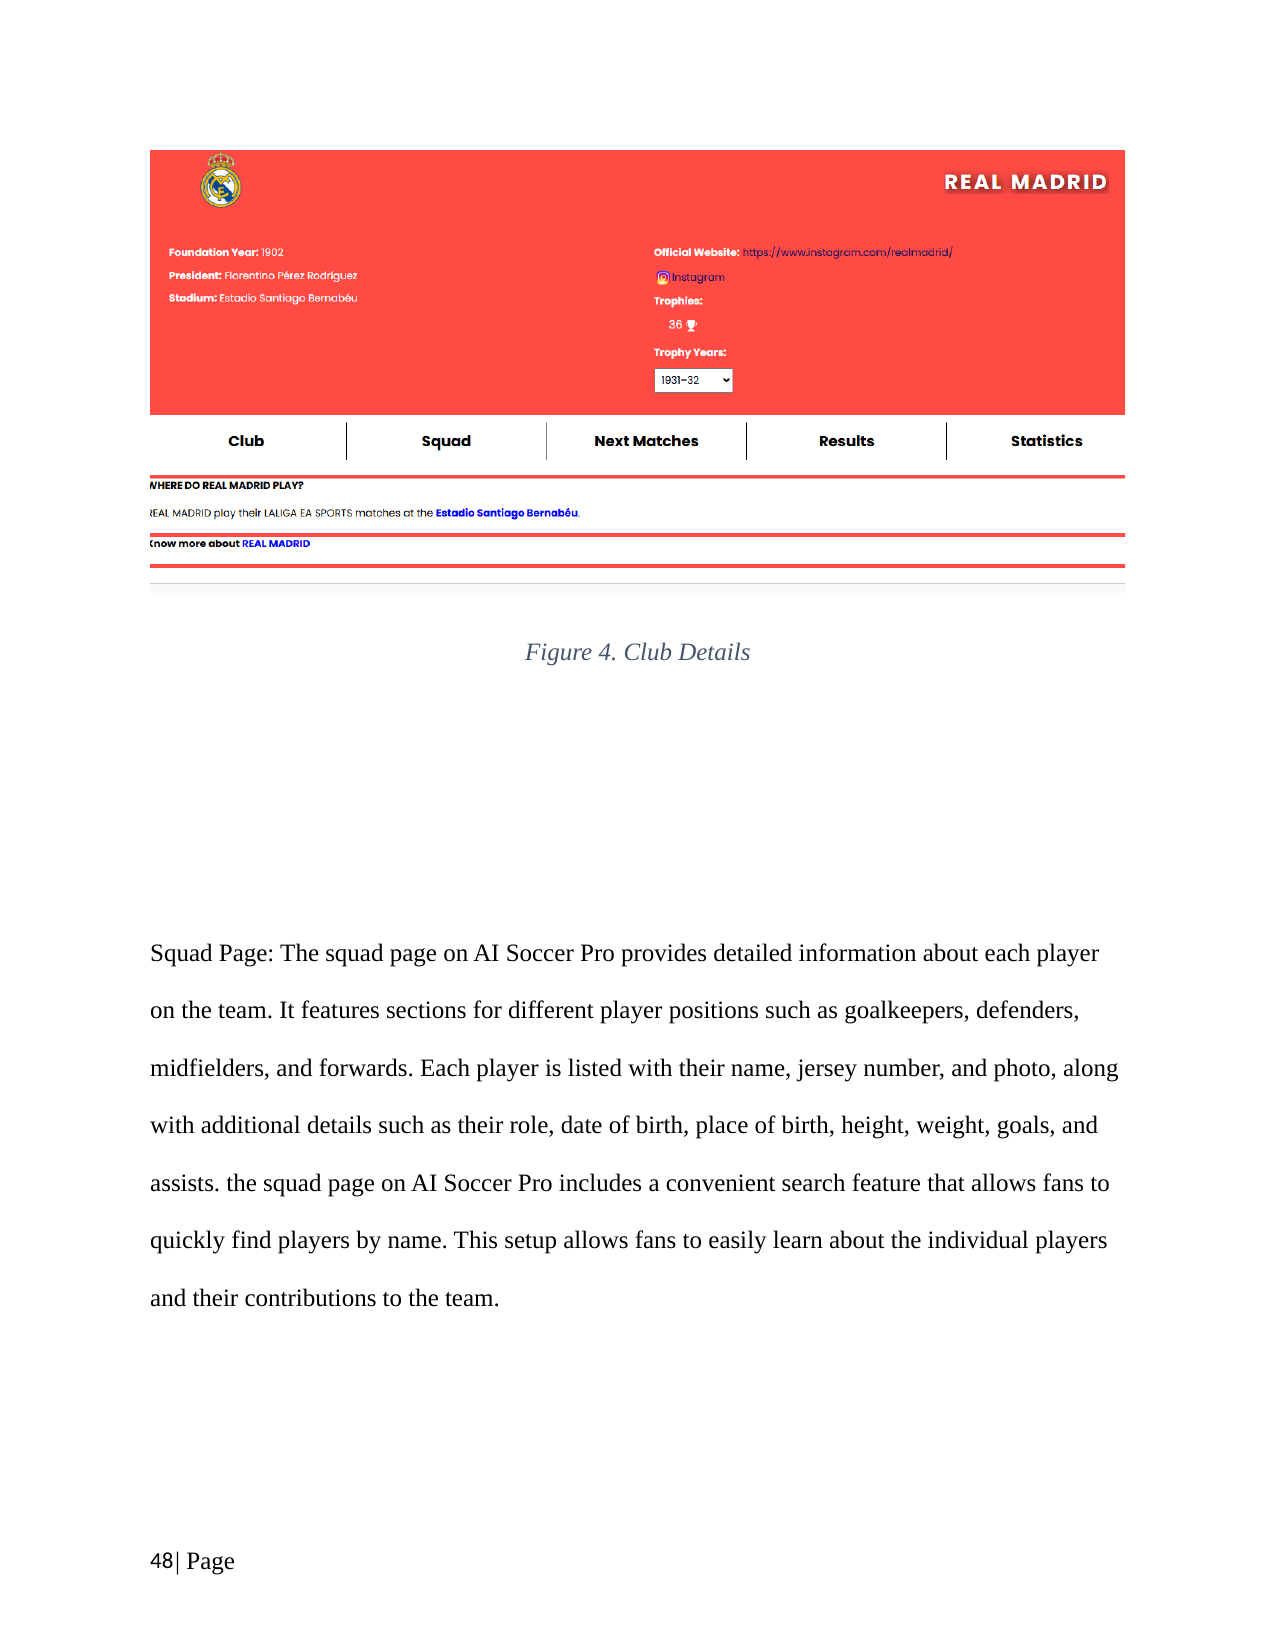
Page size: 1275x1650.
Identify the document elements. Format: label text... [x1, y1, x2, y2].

text Squad Page: The squad page on AI Soccer Pro provides detailed information about each player on the team. It features sections for different player positions such as goalkeepers, defenders, midfielders, and forwards. Each player is listed with their name, jersey number, and photo, along with additional details such as their role, date of birth, place of birth, height, weight, goals, and assists. the squad page on AI Soccer Pro includes a convenient search feature that allows fans to quickly find players by name. This setup allows fans to easily learn about the individual players and their contributions to the team. [150, 938, 1125, 1312]
picture [150, 150, 1125, 593]
